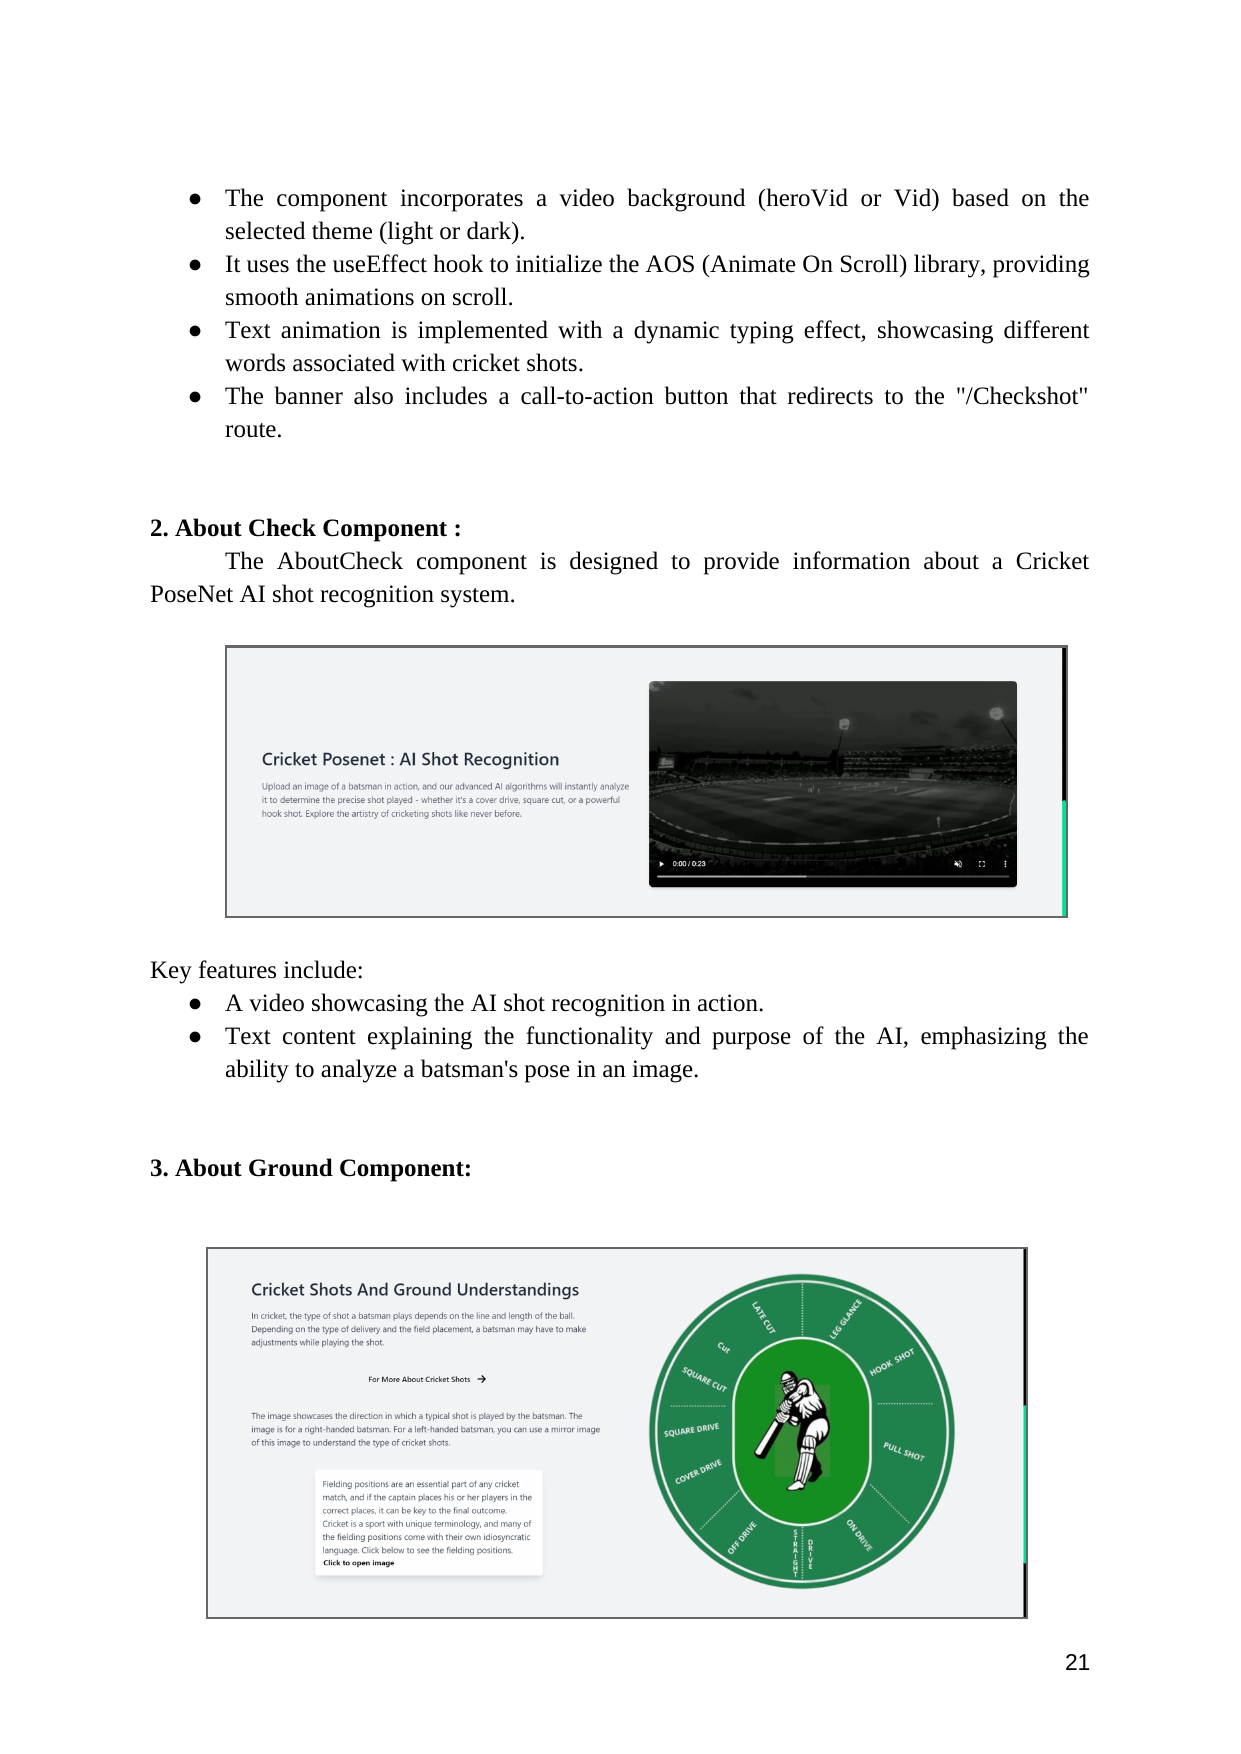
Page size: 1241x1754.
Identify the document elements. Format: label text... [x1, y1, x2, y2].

list The component incorporates a video background (heroVid or Vid) based on the selected theme (light or dark). [187, 183, 1090, 245]
text The AboutCheck component is designed to provide information about a Cricket PoseNet AI shot recognition system. [150, 546, 1090, 608]
picture [227, 648, 1066, 916]
list The banner also includes a call-to-action button that redirects to the "/Checkshot" route. [187, 381, 1090, 443]
list A video showcasing the AI shot recognition in action. [187, 988, 1090, 1016]
picture [208, 1249, 1026, 1617]
text 2. About Check Component : [150, 513, 1090, 542]
list Text content explaining the functionality and purpose of the AI, emphasizing the ability to analyze a batsman's pose in an image. [187, 1021, 1090, 1082]
list Text animation is implemented with a dynamic typing effect, showcasing different words associated with cricket shots. [187, 315, 1090, 377]
text 3. About Ground Component: [150, 1153, 1090, 1182]
list It uses the useEffect hook to initialize the AOS (Animate On Scroll) library, providing smooth animations on scroll. [187, 249, 1090, 311]
text Key features include: [150, 955, 1090, 983]
